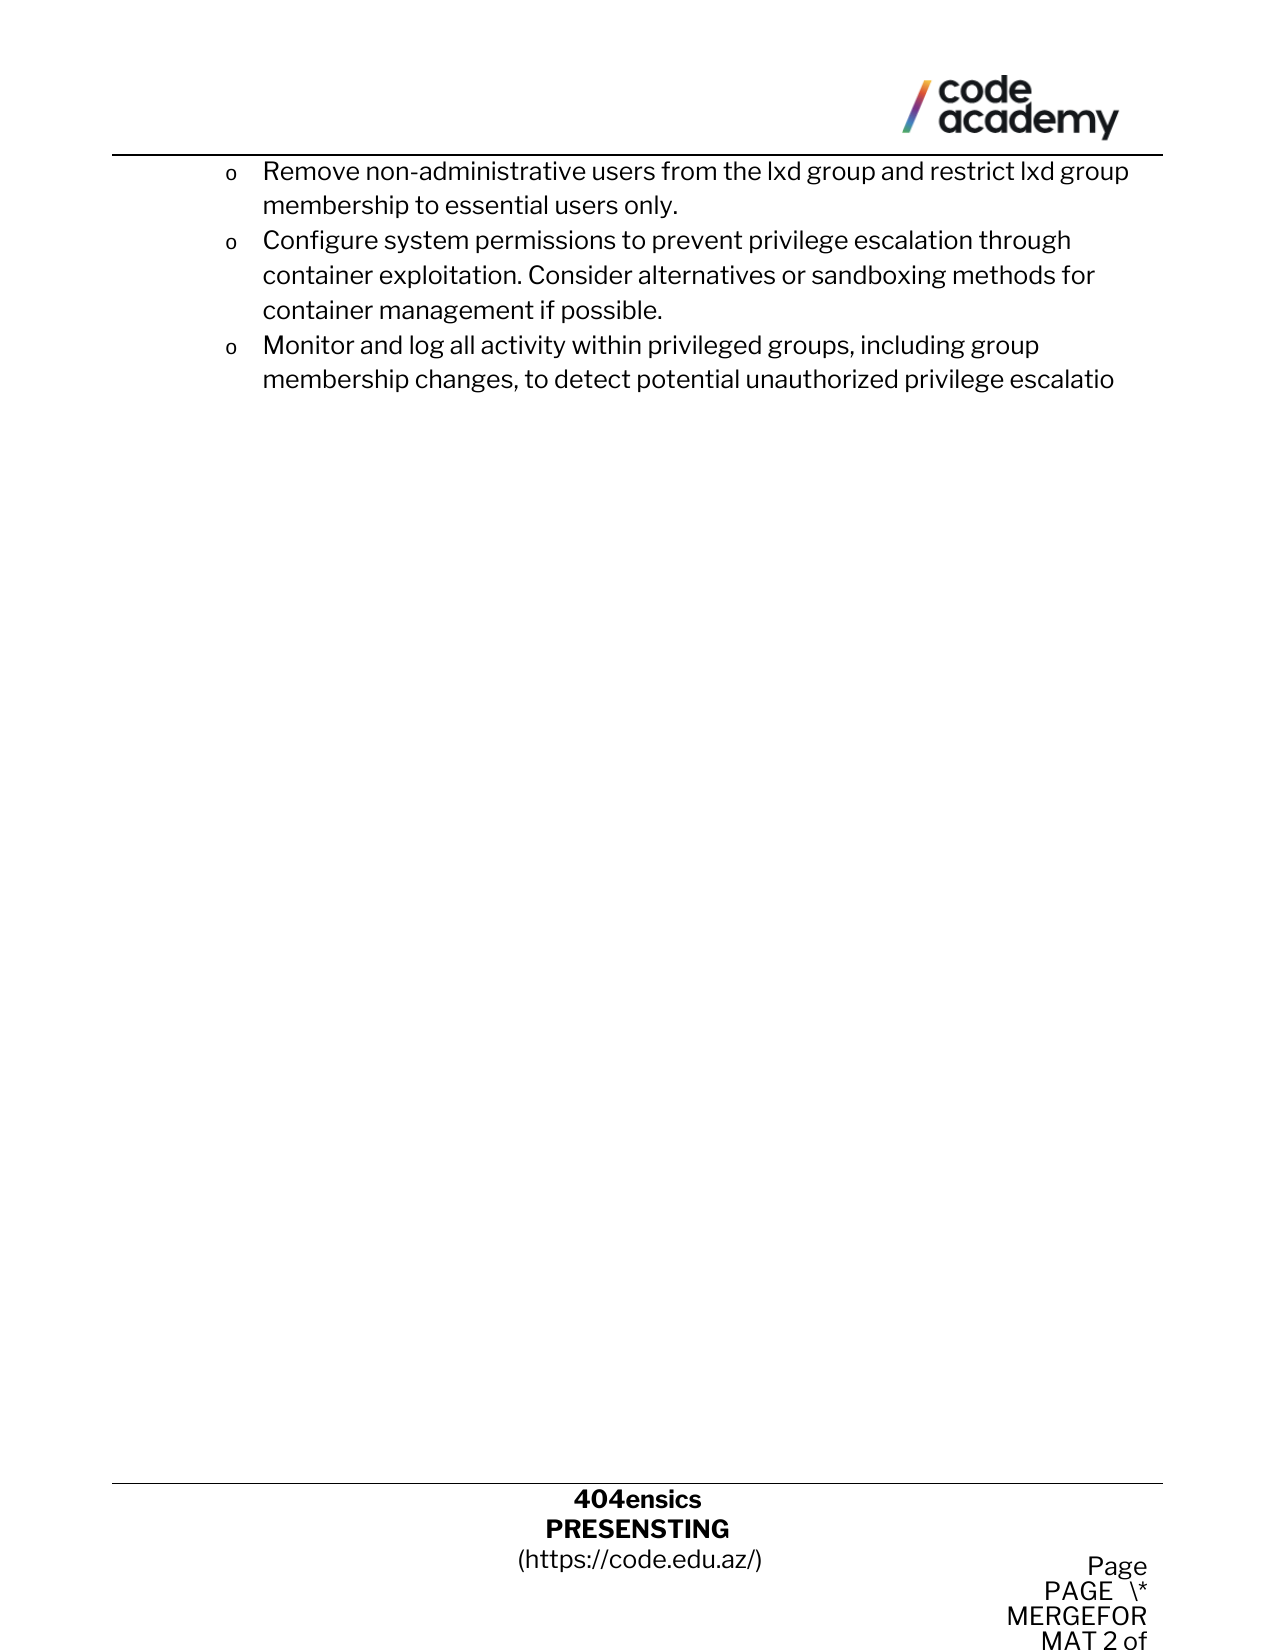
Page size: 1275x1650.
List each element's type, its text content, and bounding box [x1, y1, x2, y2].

list Remove non-administrative users from the lxd group and restrict lxd group membership to essential users only. [225, 156, 1163, 221]
list Configure system permissions to prevent privilege escalation through container exploitation. Consider alternatives or sandboxing methods for container management if possible. [225, 225, 1163, 325]
list Monitor and log all activity within privileged groups, including group membership changes, to detect potential unauthorized privilege escalatio [225, 330, 1163, 395]
picture [902, 75, 1163, 152]
